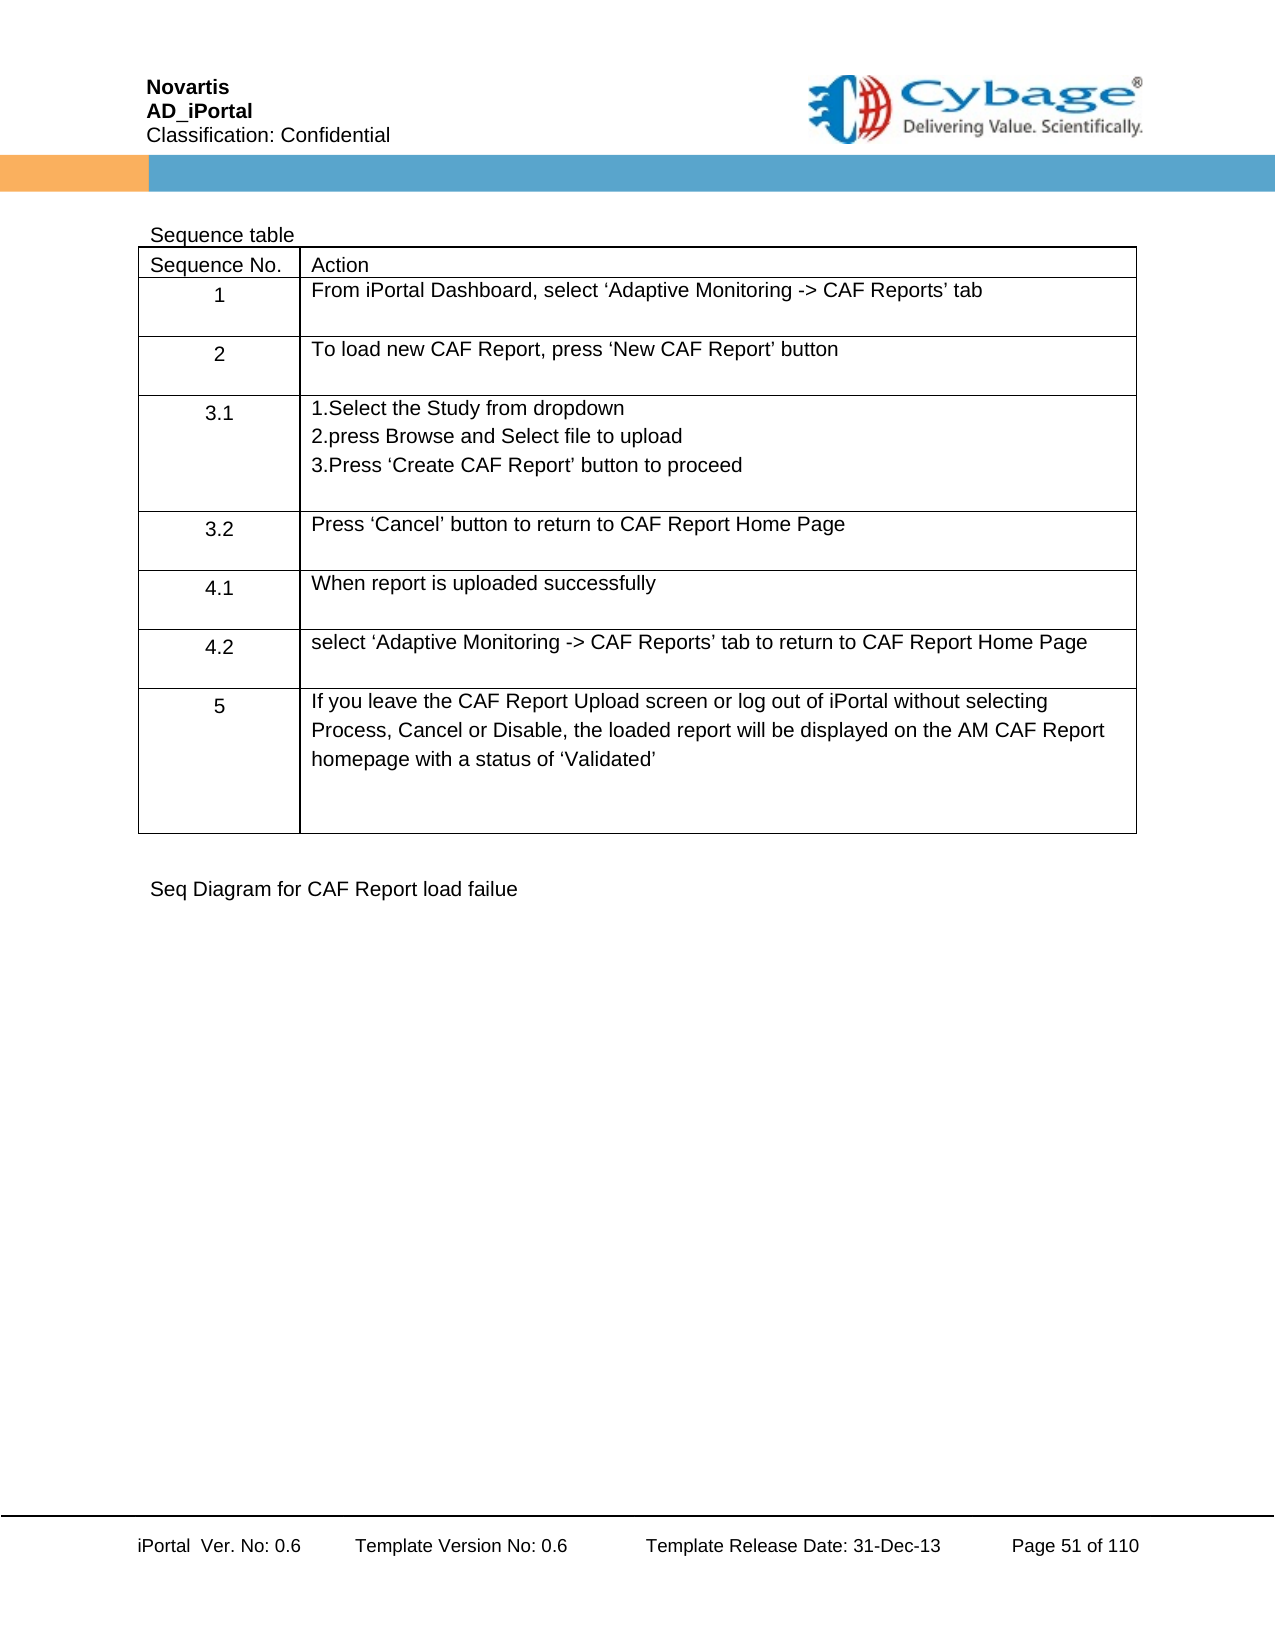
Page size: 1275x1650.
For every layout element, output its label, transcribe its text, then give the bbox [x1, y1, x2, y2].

table_cell 1 [139, 278, 299, 336]
table_cell 4.2 [139, 630, 299, 688]
text Seq Diagram for CAF Report load failue [150, 872, 1125, 901]
table_cell To load new CAF Report, press ‘New CAF Report’ button [301, 337, 1136, 394]
table_header Action [301, 248, 1136, 277]
table_cell If you leave the CAF Report Upload screen or log out of iPortal without selecting Process, Cancel or Disable, the loaded report will be displayed on the AM CAF Report homepage with a status of ‘Validated’ [301, 689, 1136, 833]
table_cell 3.1 [139, 396, 299, 511]
table_header Sequence No. [139, 248, 299, 277]
table_cell 5 [139, 689, 299, 833]
table_cell Press ‘Cancel’ button to return to CAF Report Home Page [301, 512, 1136, 570]
table_cell 3.2 [139, 512, 299, 570]
table_cell When report is uploaded successfully [301, 571, 1136, 629]
table_cell 1.Select the Study from dropdown 2.press Browse and Select file to upload 3.Press ‘Create CAF Report’ button to proceed [301, 396, 1136, 511]
picture [808, 75, 1143, 144]
table_cell select ‘Adaptive Monitoring -> CAF Reports’ tab to return to CAF Report Home Page [301, 630, 1136, 688]
table_cell 4.1 [139, 571, 299, 629]
table_cell From iPortal Dashboard, select ‘Adaptive Monitoring -> CAF Reports’ tab [301, 278, 1136, 336]
table_cell 2 [139, 337, 299, 394]
text Sequence table [150, 217, 1125, 246]
